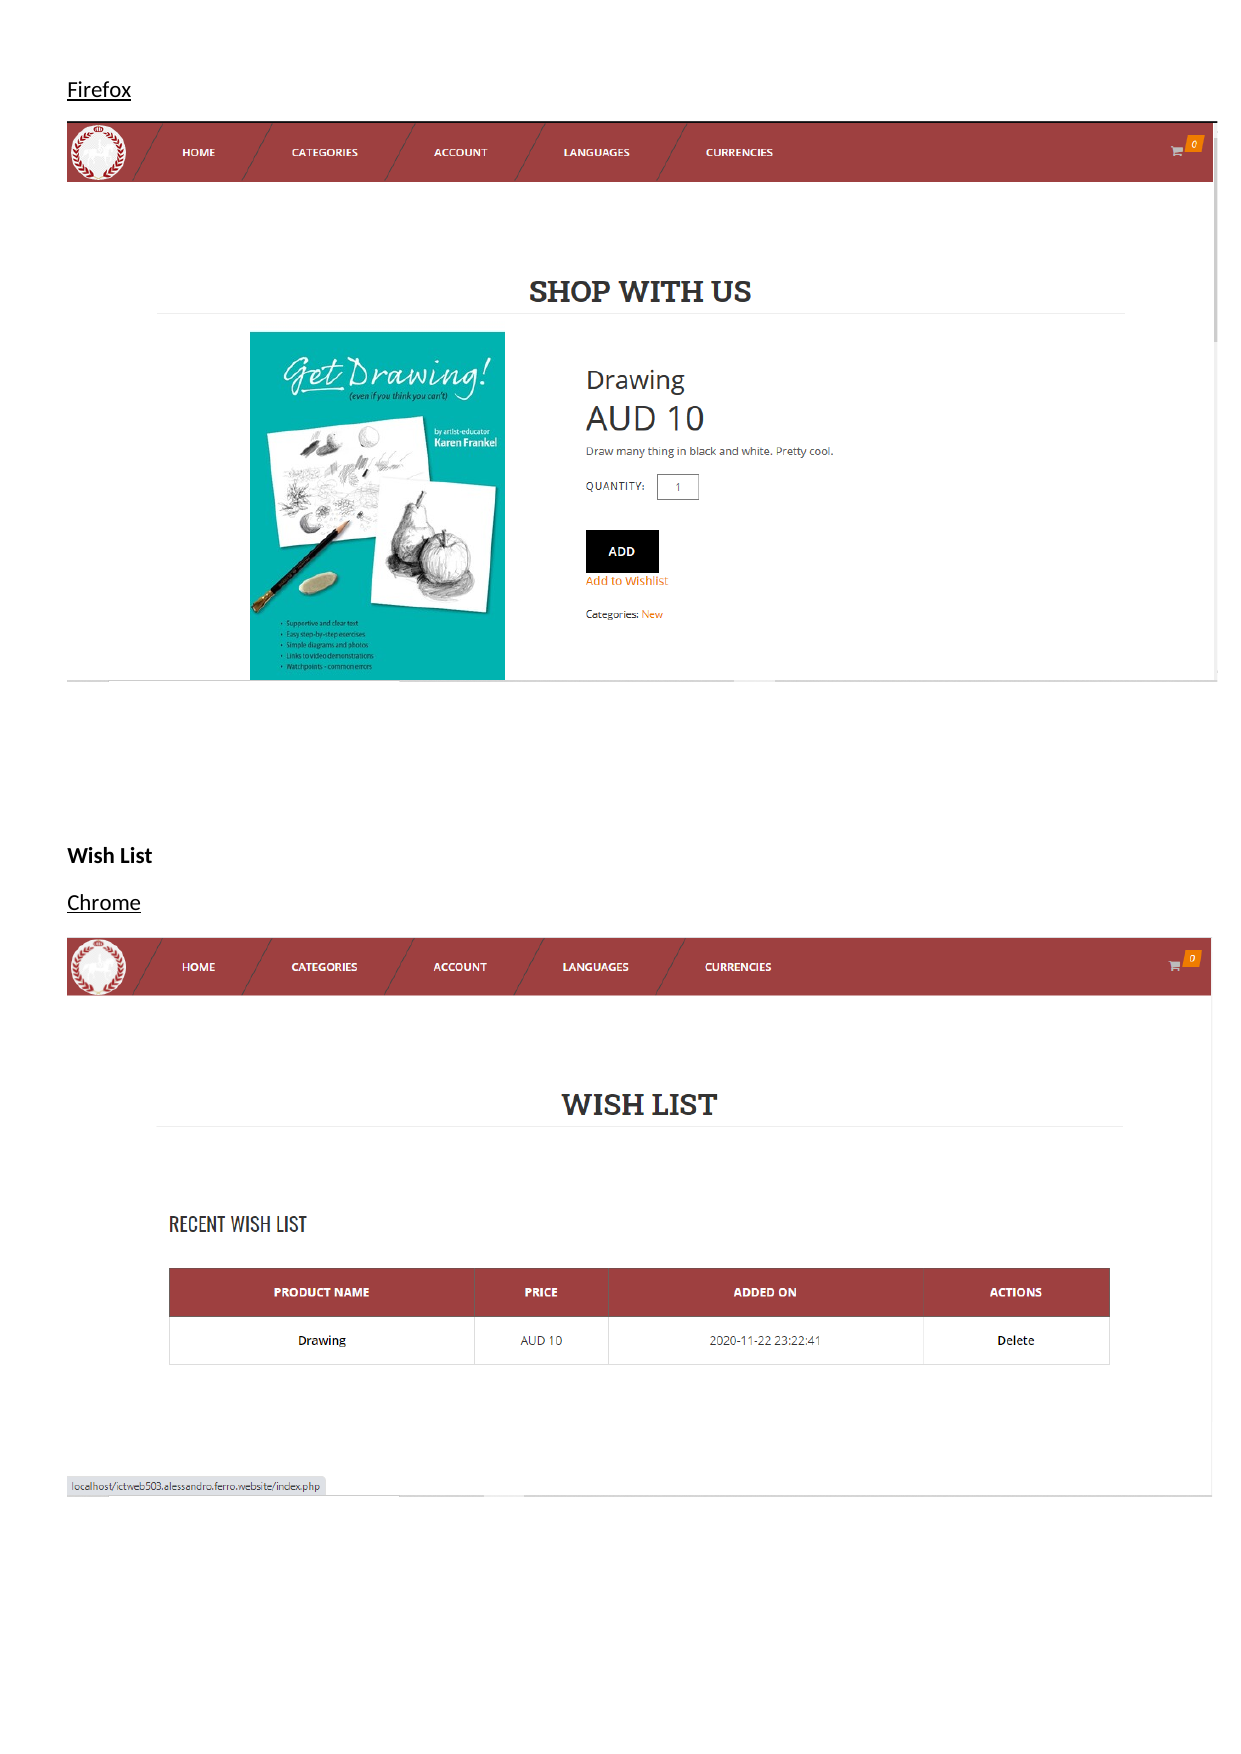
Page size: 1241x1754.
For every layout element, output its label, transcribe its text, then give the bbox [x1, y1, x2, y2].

text Firefox [67, 75, 1211, 103]
text Wish List [67, 841, 1211, 869]
picture [67, 121, 1218, 682]
text Chrome [67, 888, 1211, 916]
picture [67, 934, 1213, 1497]
